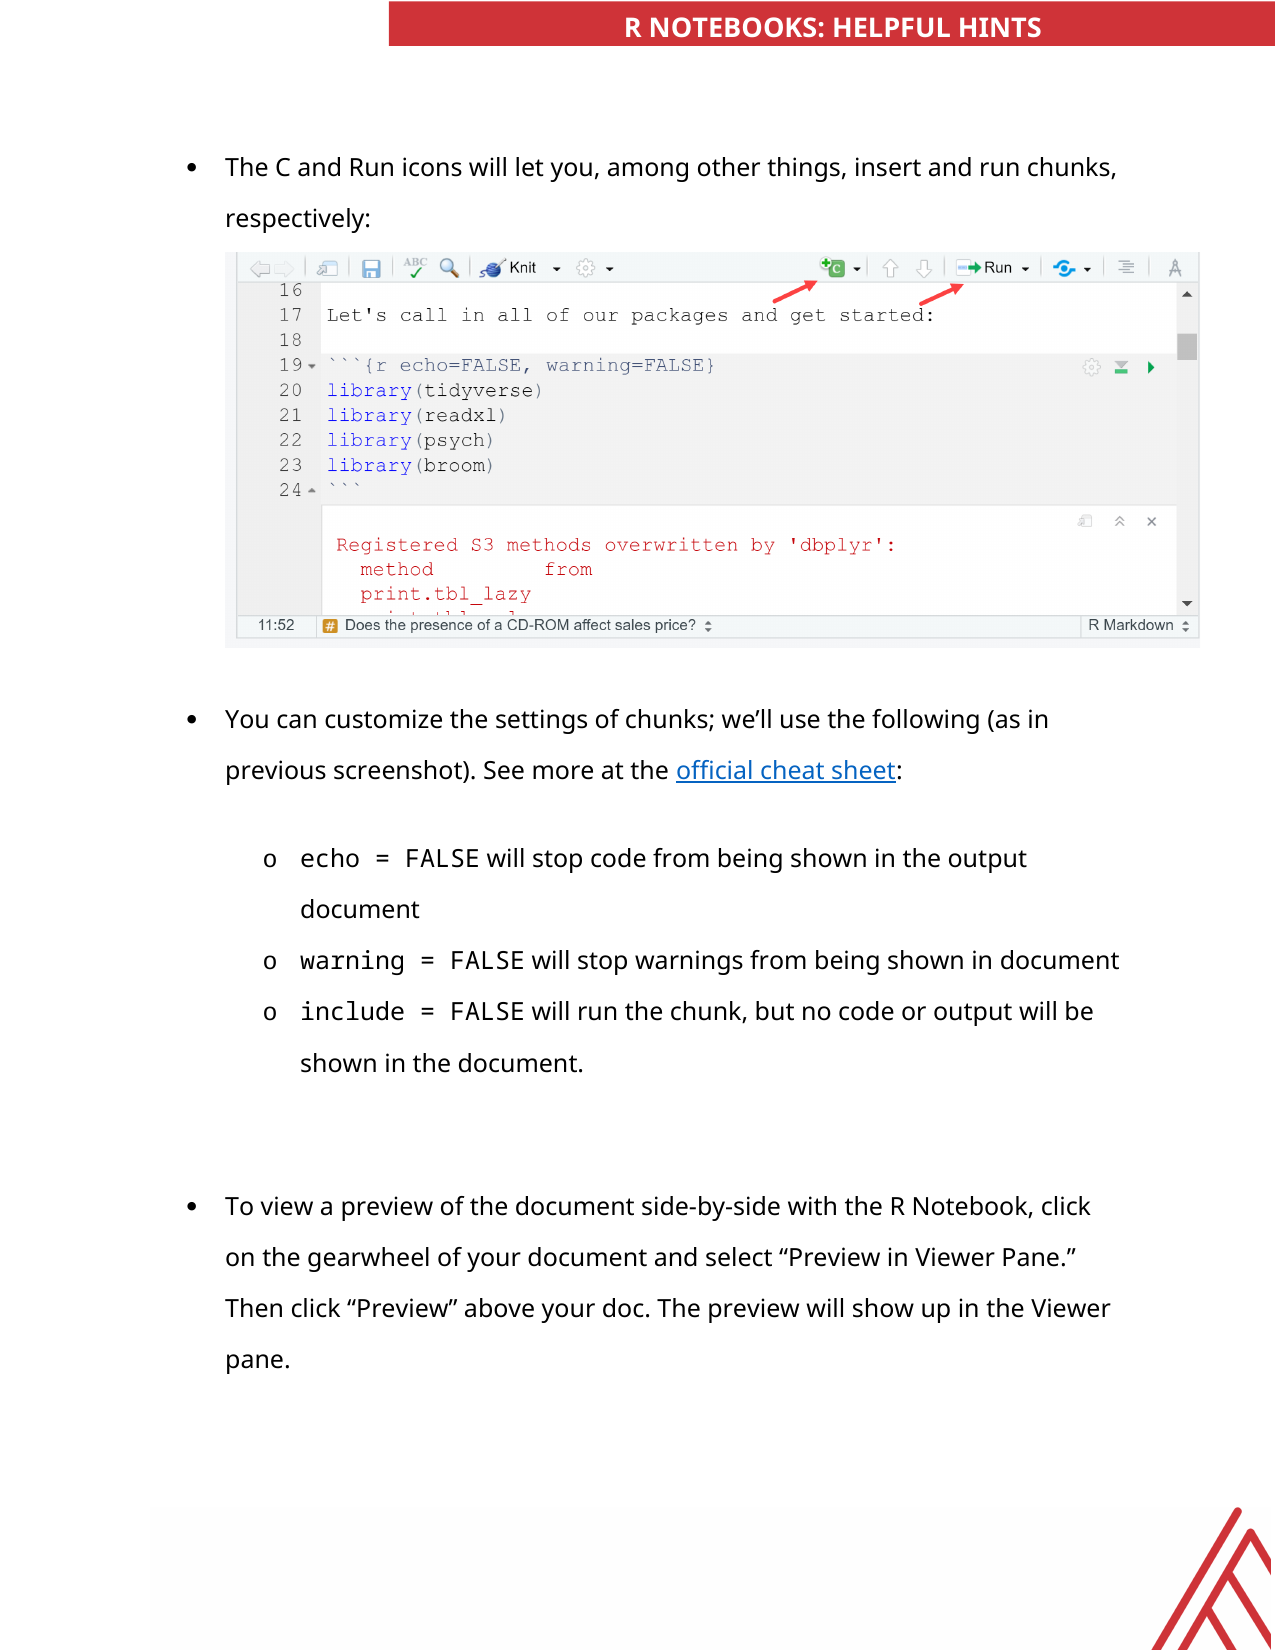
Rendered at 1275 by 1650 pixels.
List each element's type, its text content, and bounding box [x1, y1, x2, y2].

list include = FALSE will run the chunk, but no code or output will be shown in the document. [262, 994, 1125, 1079]
list echo = FALSE will stop code from being shown in the output document [262, 840, 1125, 926]
list You can customize the settings of chunks; we’ll use the following (as in previous screenshot). See more at the official cheat sheet: [187, 701, 1125, 787]
list warning = FALSE will stop warnings from being shown in document [262, 943, 1125, 977]
list To view a preview of the document side-by-side with the R Notebook, click on the gearwheel of your document and select “Preview in Viewer Pane.” Then click “Preview” above your doc. The preview will show up in the Viewer pane. [187, 1189, 1125, 1376]
picture [225, 252, 1200, 648]
picture [150, 1507, 1271, 1650]
